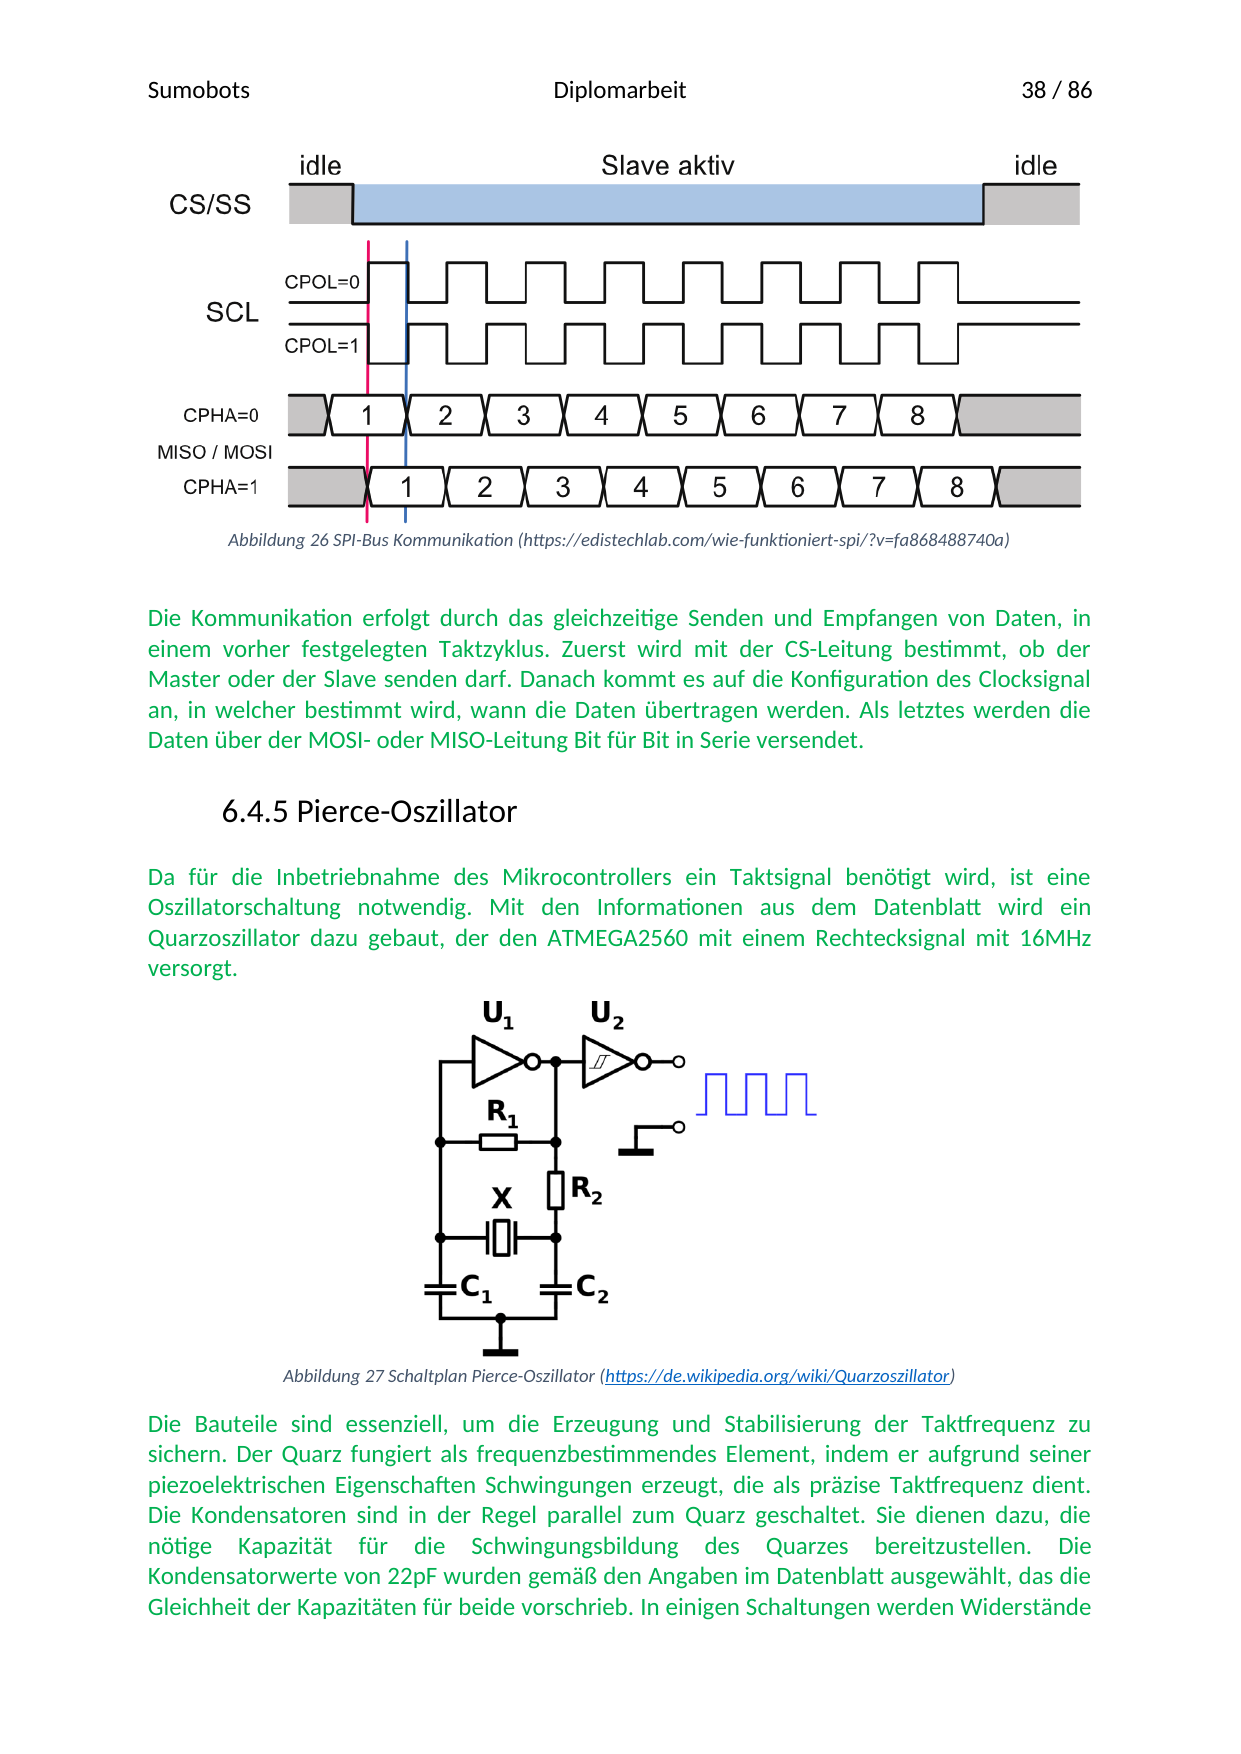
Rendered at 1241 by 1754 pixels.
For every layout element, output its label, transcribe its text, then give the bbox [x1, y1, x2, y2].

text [148, 1408, 1093, 1622]
text Die Kommunikation erfolgt durch das gleichzeitige Senden und Empfangen von Daten, in einem vorher festgelegten Taktzyklus. Zuerst wird mit der CS-Leitung bestimmt, ob der Master oder der Slave senden darf. Danach kommt es auf die Konfiguration des Clocksignal an, in welcher bestimmt wird, wann die Daten übertragen werden. Als letztes werden die Daten über der MOSI- oder MISO-Leitung Bit für Bit in Serie versendet. [148, 602, 1093, 755]
text Abbildung 26 SPI-Bus Kommunikation (https://edistechlab.com/wie-funktioniert-spi/?v=fa868488740a) [148, 528, 1093, 551]
text Da für die Inbetriebnahme des Mikrocontrollers ein Taktsignal benötigt wird, ist eine Oszillatorschaltung notwendig. Mit den Informationen aus dem Datenblatt wird ein Quarzoszillator dazu gebaut, der den ATMEGA2560 mit einem Rechtecksignal mit 16MHz versorgt. [148, 861, 1093, 983]
picture [401, 982, 839, 1365]
text Abbildung 27 Schaltplan Pierce-Oszillator (https://de.wikipedia.org/wiki/Quarzoszillator) [148, 1364, 1093, 1387]
subtitle Pierce-Oszillator [221, 789, 1093, 830]
picture [147, 147, 1093, 528]
